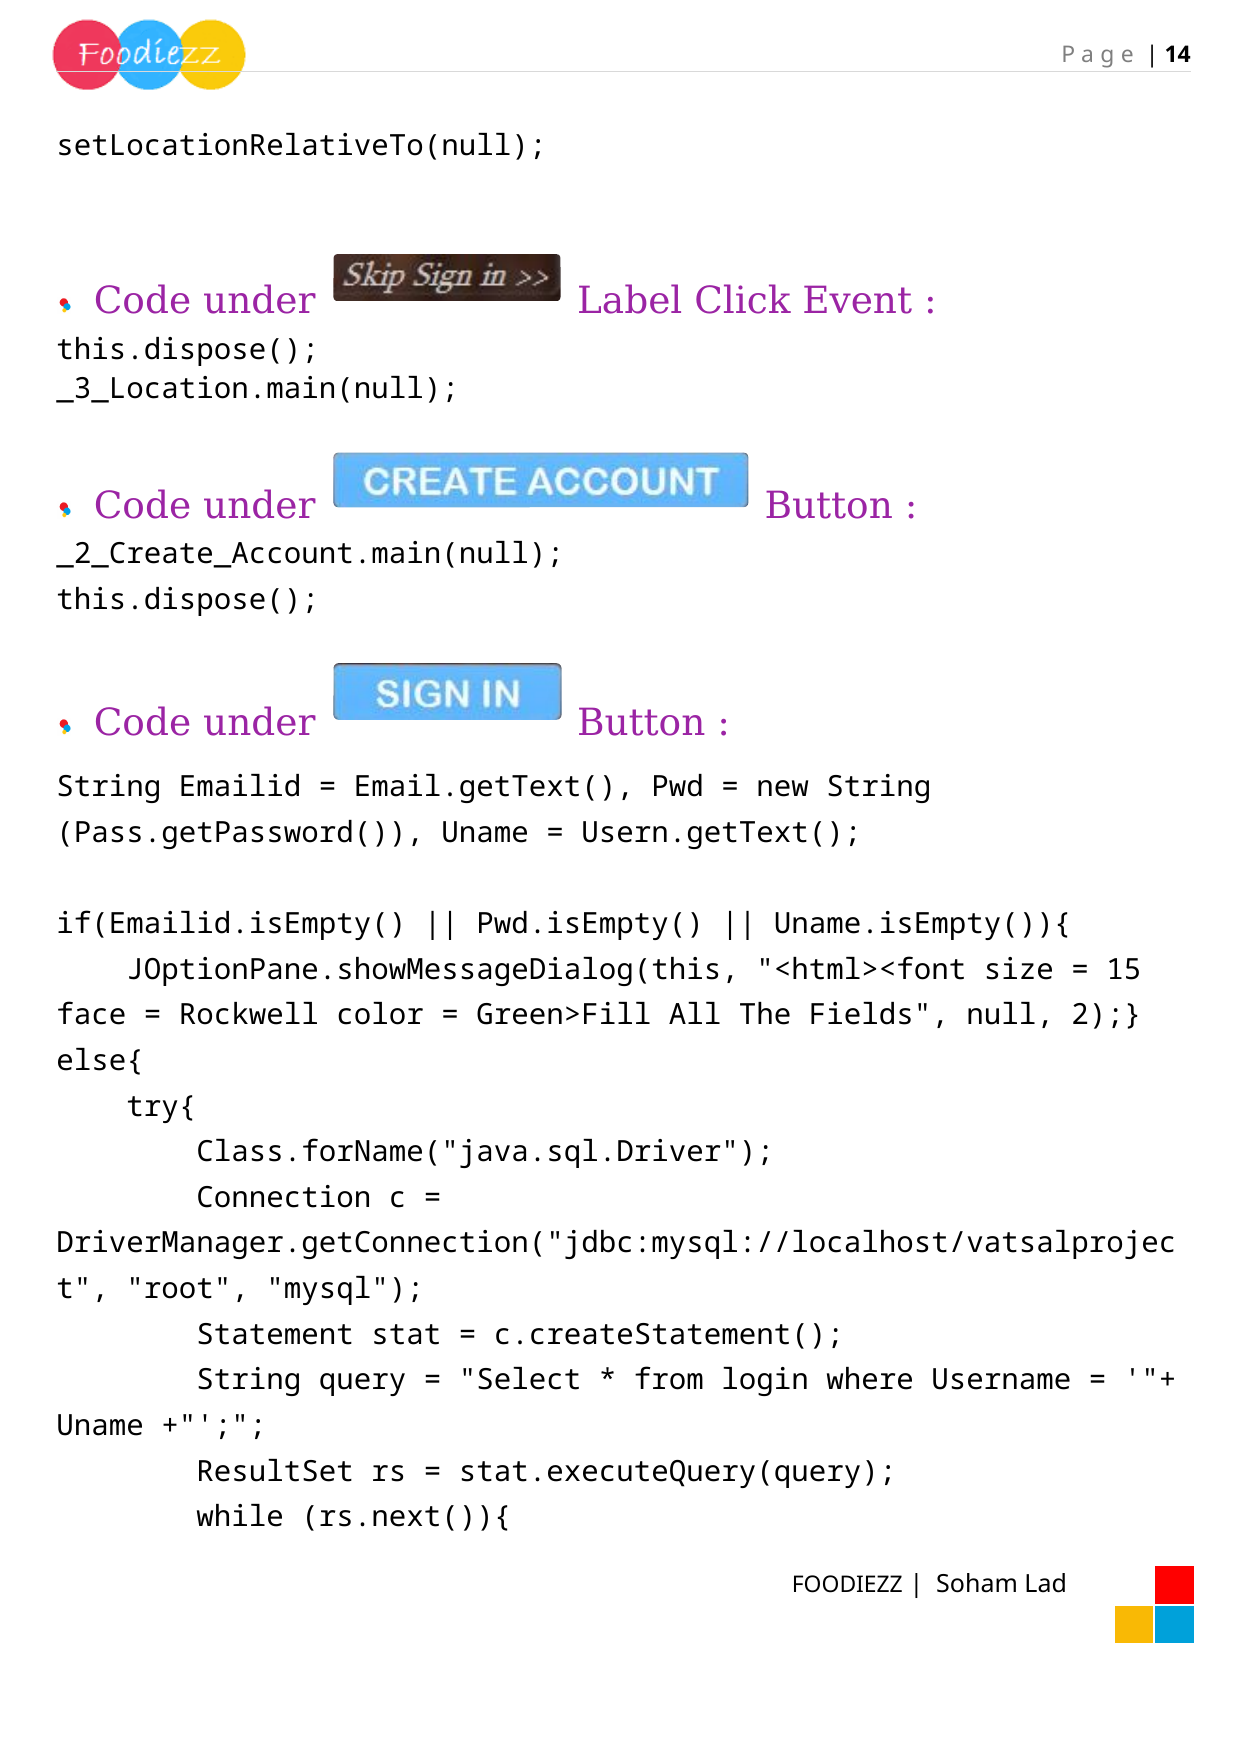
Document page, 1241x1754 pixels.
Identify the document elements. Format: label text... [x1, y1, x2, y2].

text try{ [56, 1085, 1191, 1124]
picture [333, 663, 562, 720]
text this.dispose(); [56, 328, 1191, 368]
text _2_Create_Account.main(null); [56, 533, 1191, 572]
picture [57, 501, 71, 519]
text ResultSet rs = stat.executeQuery(query); [56, 1450, 1191, 1489]
text setLocationRelativeTo(null); [56, 124, 1191, 163]
text String query = "Select * from login where Username = '"+ Uname +"';"; [56, 1359, 1191, 1444]
picture [333, 452, 749, 508]
text Class.forName("java.sql.Driver"); [56, 1131, 1191, 1170]
picture [57, 718, 71, 736]
text String Emailid = Email.getText(), Pwd = new String (Pass.getPassword()), Uname = Usern.getText(); [56, 766, 1191, 851]
text if(Emailid.isEmpty() || Pwd.isEmpty() || Uname.isEmpty()){ [56, 902, 1191, 942]
text while (rs.next()){ [56, 1496, 1191, 1535]
text this.dispose(); [56, 578, 1191, 618]
text Connection c = DriverManager.getConnection("jdbc:mysql://localhost/vatsalproject", "root", "mysql"); [56, 1176, 1191, 1307]
list Code under Label Click Event : [56, 254, 1191, 321]
text Statement stat = c.createStatement(); [56, 1313, 1191, 1353]
text JOptionPane.showMessageDialog(this, "<html><font size = 15 face = Rockwell color = Green>Fill All The Fields", null, 2);} [56, 948, 1191, 1033]
picture [57, 297, 71, 314]
list Code under Button : [56, 663, 1191, 743]
picture [16, 3, 296, 114]
picture [333, 254, 561, 301]
text else{ [56, 1039, 1191, 1079]
text _3_Location.main(null); [56, 368, 1191, 407]
